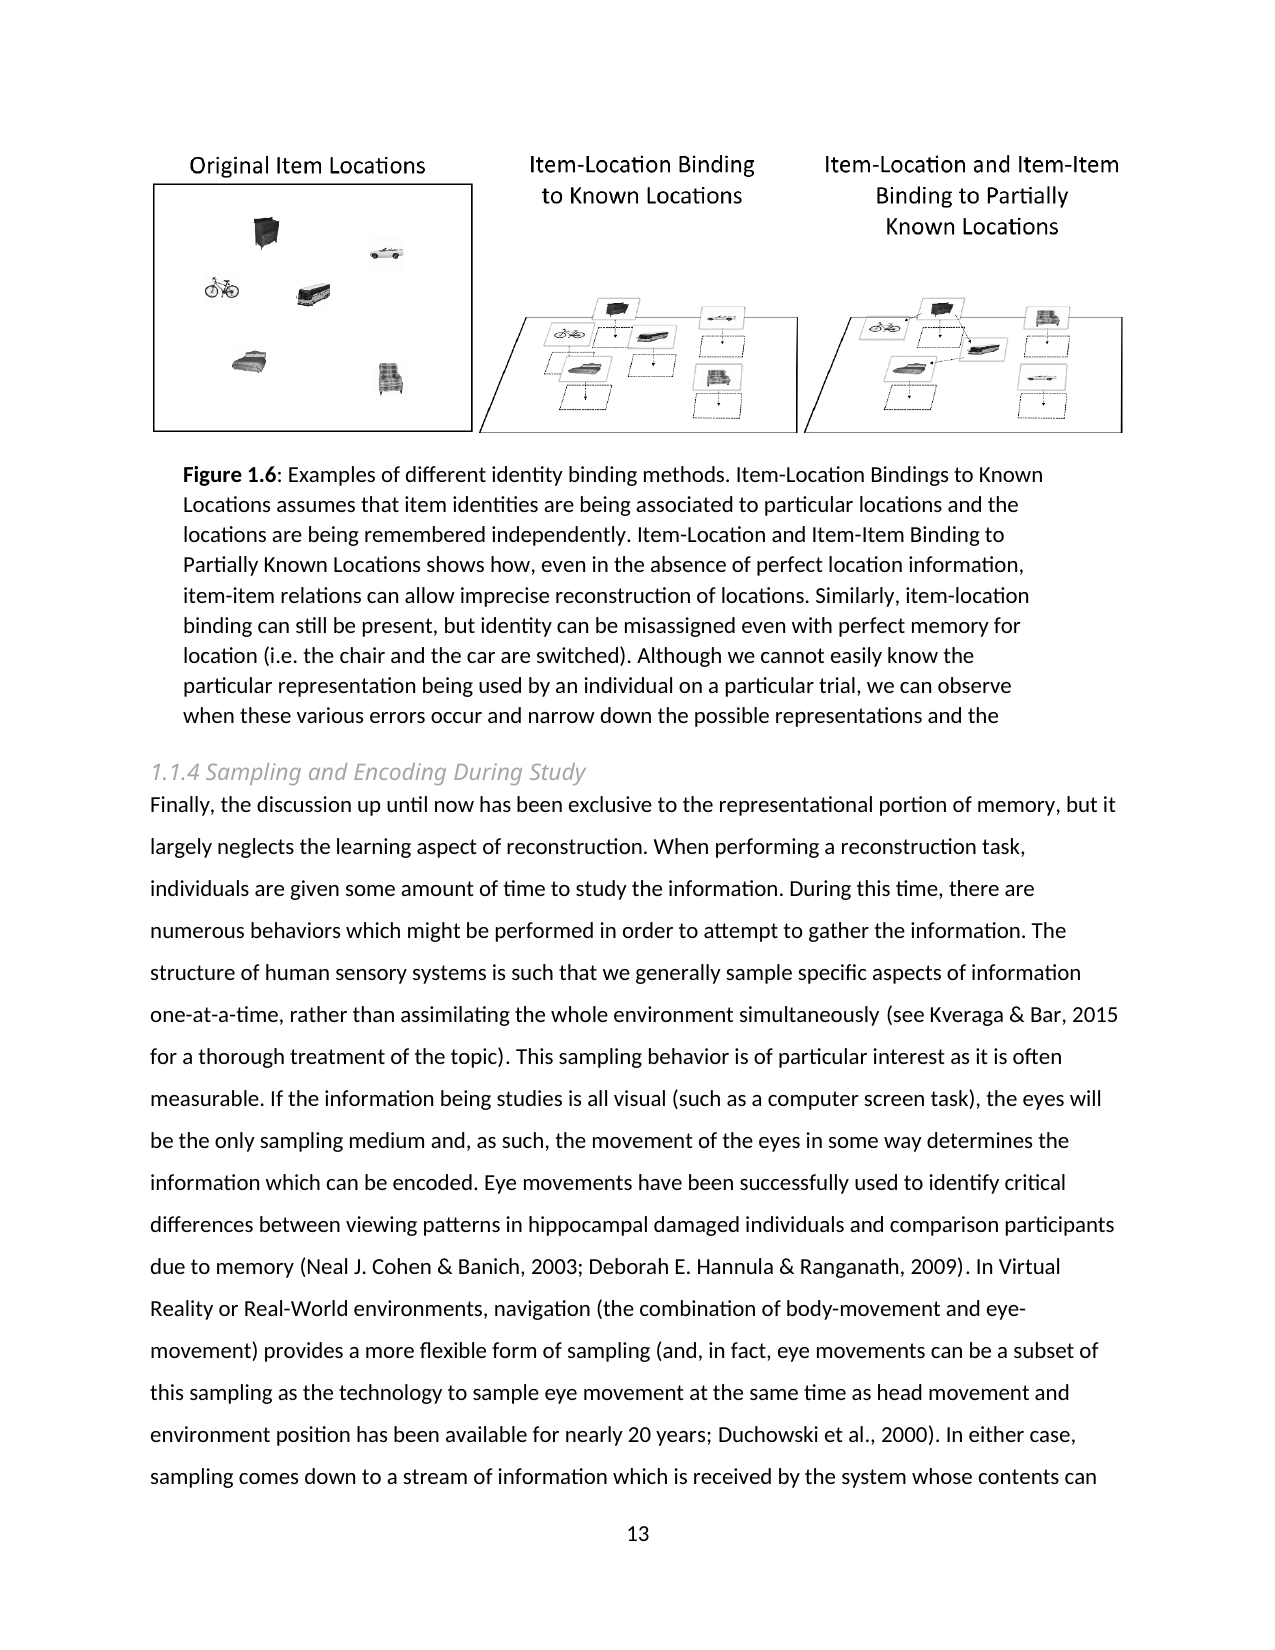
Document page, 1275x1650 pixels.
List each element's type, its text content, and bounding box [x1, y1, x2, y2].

subtitle 1.1.4 Sampling and Encoding During Study [150, 453, 1125, 788]
picture [151, 150, 1125, 435]
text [150, 790, 1125, 1490]
